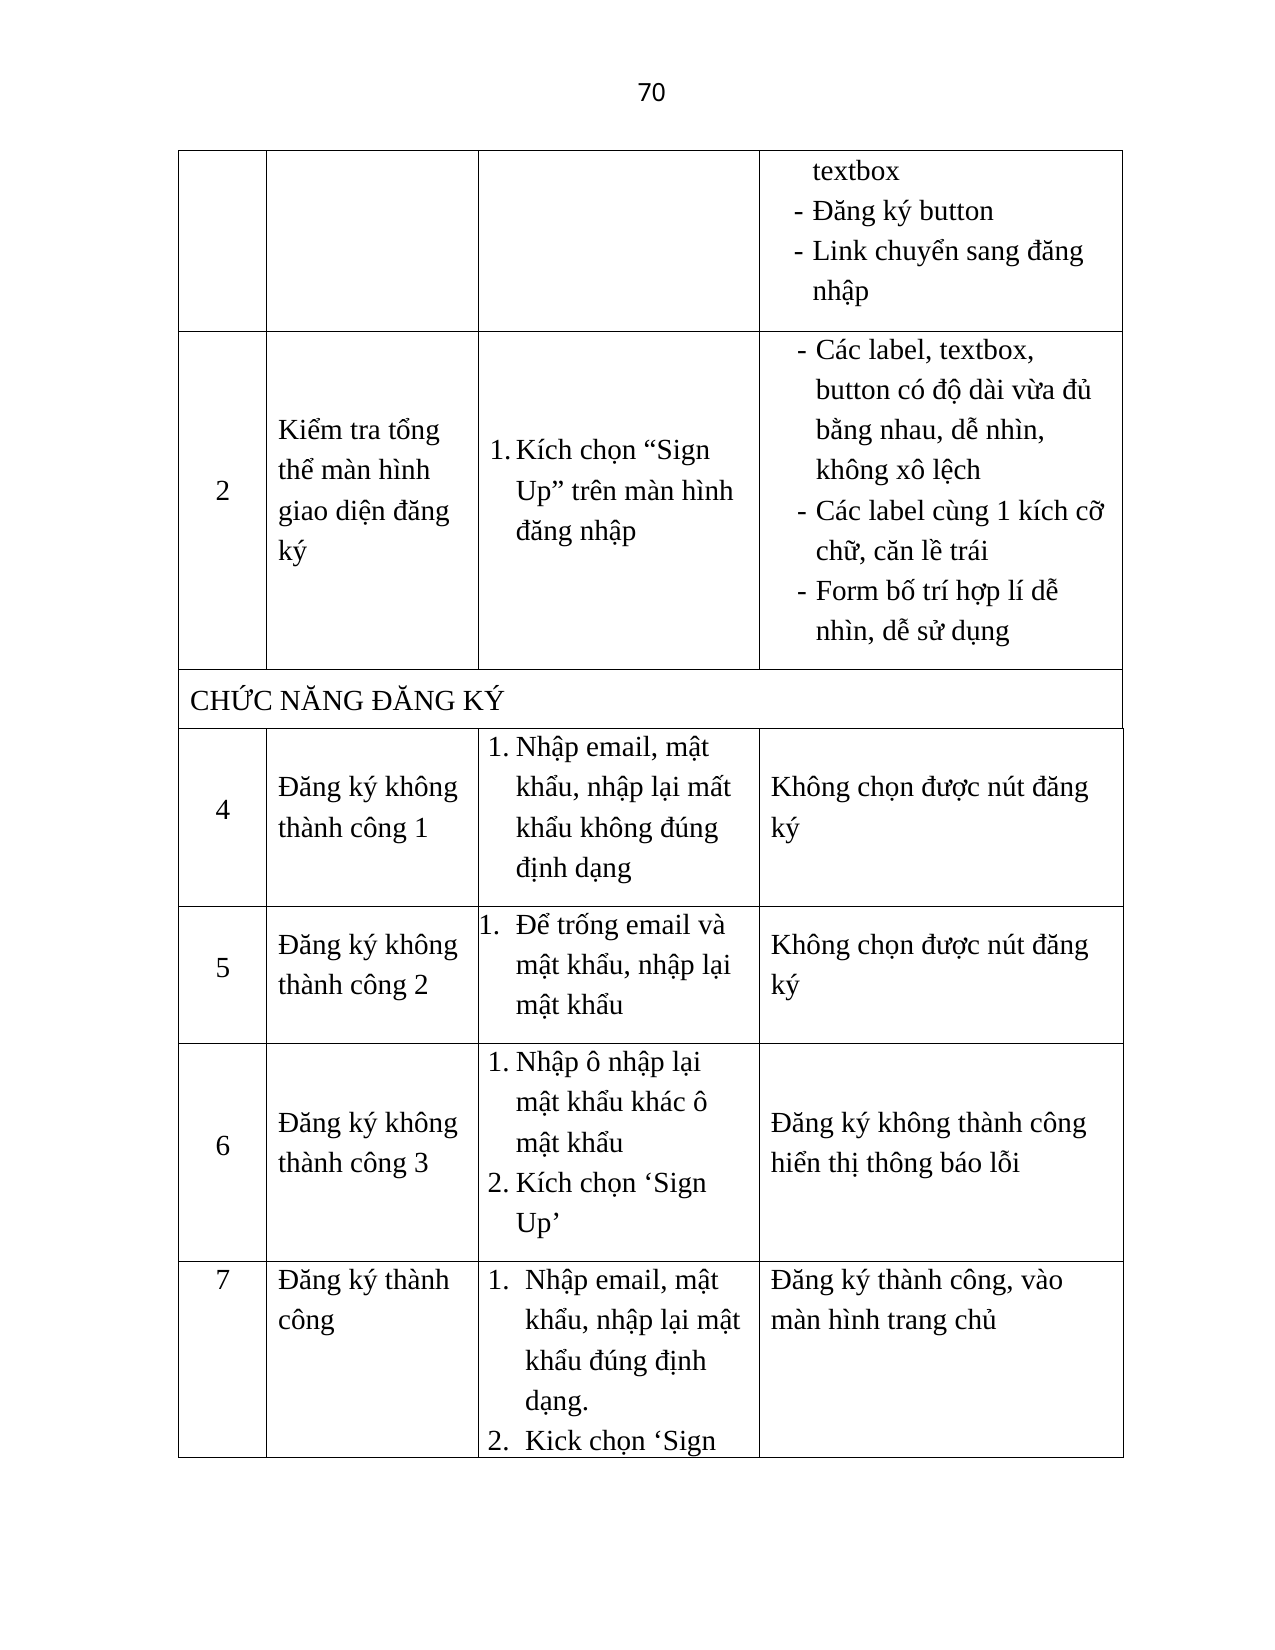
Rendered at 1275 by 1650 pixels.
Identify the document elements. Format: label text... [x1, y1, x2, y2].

table_cell Các label, textbox, button có độ dài vừa đủ bằng nhau, dễ nhìn, không xô lệch Các label cùng 1 kích cỡ chữ, căn lề trái Form bố trí hợp lí dễ nhìn, dễ sử dụng [760, 332, 1122, 669]
table_cell Kiểm tra tổng thể màn hình giao diện đăng ký [267, 332, 478, 669]
table_cell Đăng ký không thành công hiển thị thông báo lỗi [760, 1044, 1123, 1261]
table_cell 5 [179, 907, 266, 1043]
table_cell Không chọn được nút đăng ký [760, 729, 1123, 906]
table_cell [267, 151, 478, 331]
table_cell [760, 1262, 1123, 1457]
table_cell [760, 151, 1122, 331]
table_cell 4 [179, 729, 266, 906]
table_cell Đăng ký thành công [267, 1262, 478, 1457]
table_cell 7 [179, 1262, 266, 1457]
table_cell 2 [179, 332, 266, 669]
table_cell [479, 151, 759, 331]
table_cell Đăng ký không thành công 2 [267, 907, 478, 1043]
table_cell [479, 1262, 759, 1457]
table_cell Đăng ký không thành công 3 [267, 1044, 478, 1261]
table_cell Không chọn được nút đăng ký [760, 907, 1123, 1043]
table_cell Để trống email và mật khẩu, nhập lại mật khẩu [479, 907, 759, 1043]
table_cell CHỨC NĂNG ĐĂNG KÝ [179, 670, 1122, 728]
table_cell 1 [179, 151, 266, 331]
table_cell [479, 332, 759, 669]
table_cell Đăng ký không thành công 1 [267, 729, 478, 906]
table_cell Nhập email, mật khẩu, nhập lại mất khẩu không đúng định dạng [479, 729, 759, 906]
table_cell 6 [179, 1044, 266, 1261]
table_cell Nhập ô nhập lại mật khẩu khác ô mật khẩu Kích chọn ‘Sign Up’ [479, 1044, 759, 1261]
